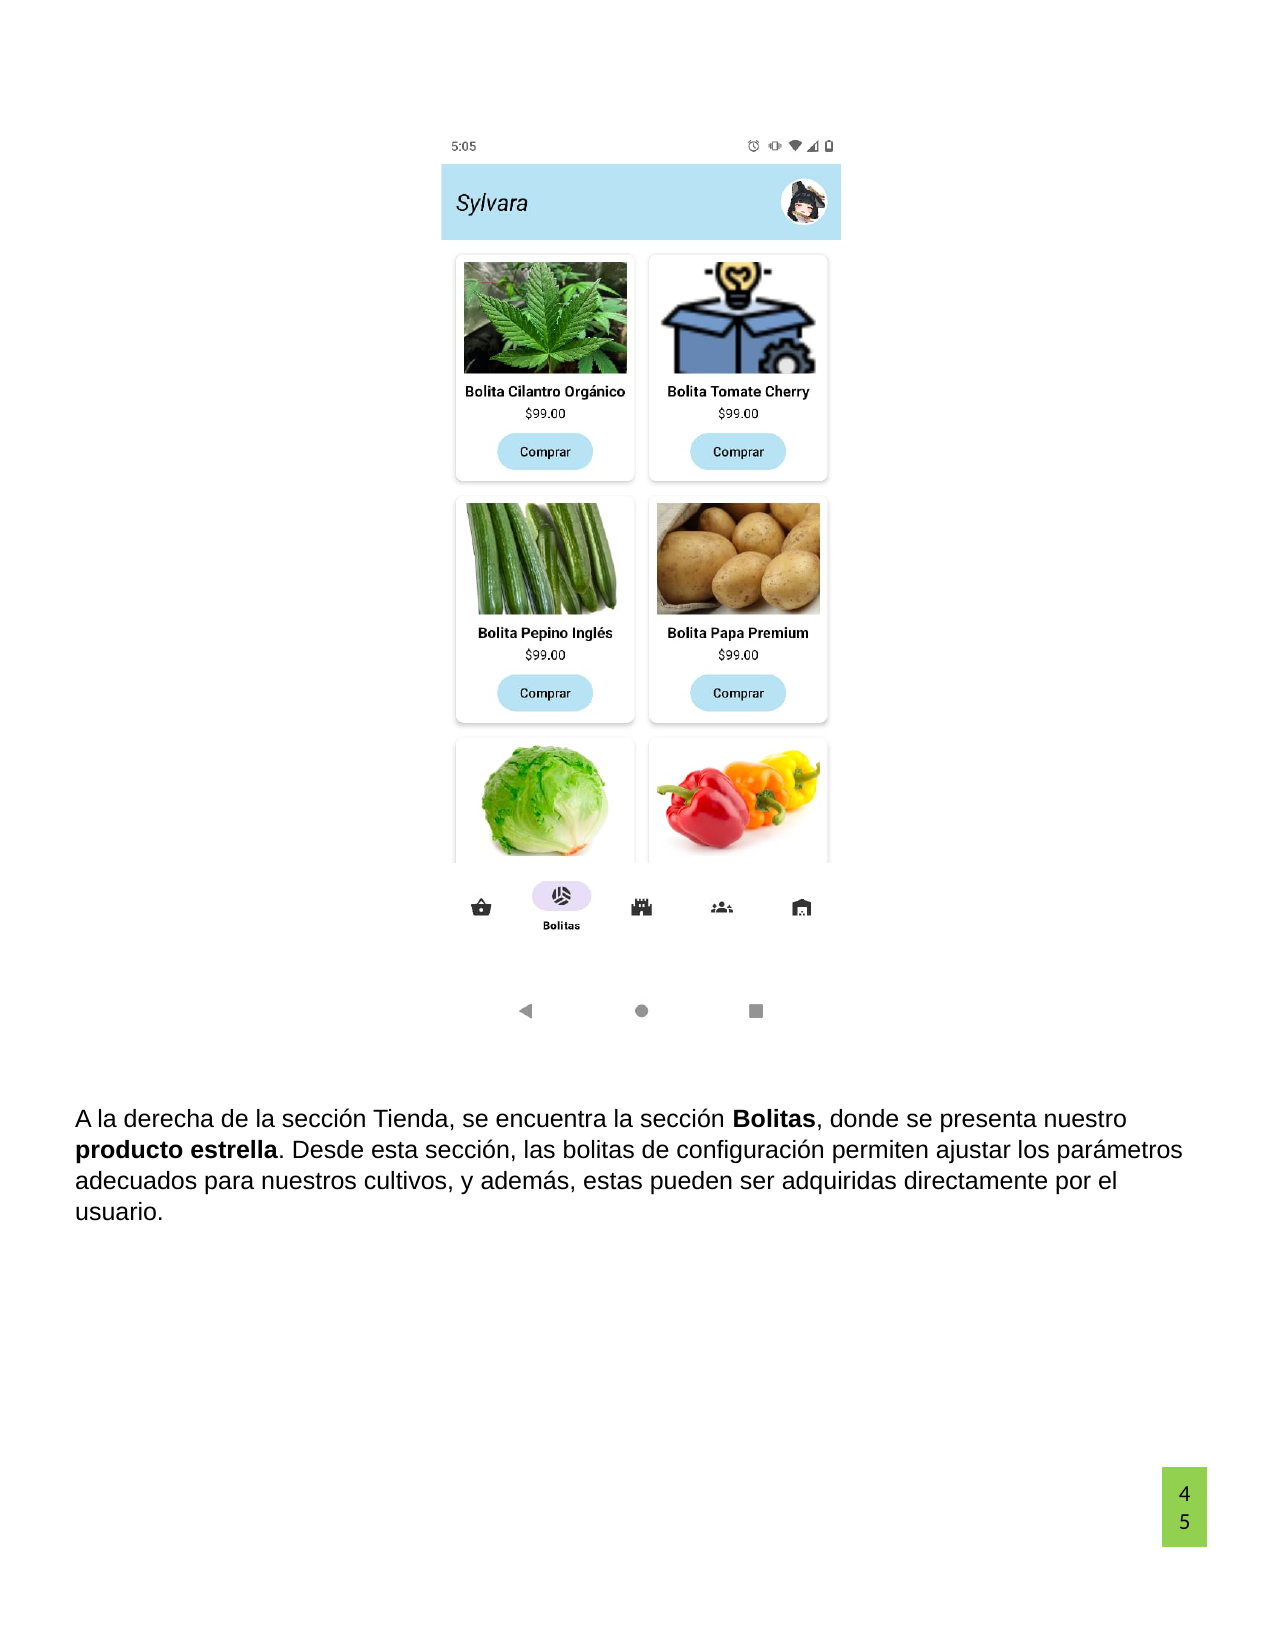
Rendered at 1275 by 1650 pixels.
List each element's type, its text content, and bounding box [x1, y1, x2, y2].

text A la derecha de la sección Tienda, se encuentra la sección Bolitas, donde se presenta nuestro producto estrella. Desde esta sección, las bolitas de configuración permiten ajustar los parámetros adecuados para nuestros cultivos, y además, estas pueden ser adquiridas directamente por el usuario. [75, 1104, 1207, 1226]
picture [441, 121, 842, 1033]
